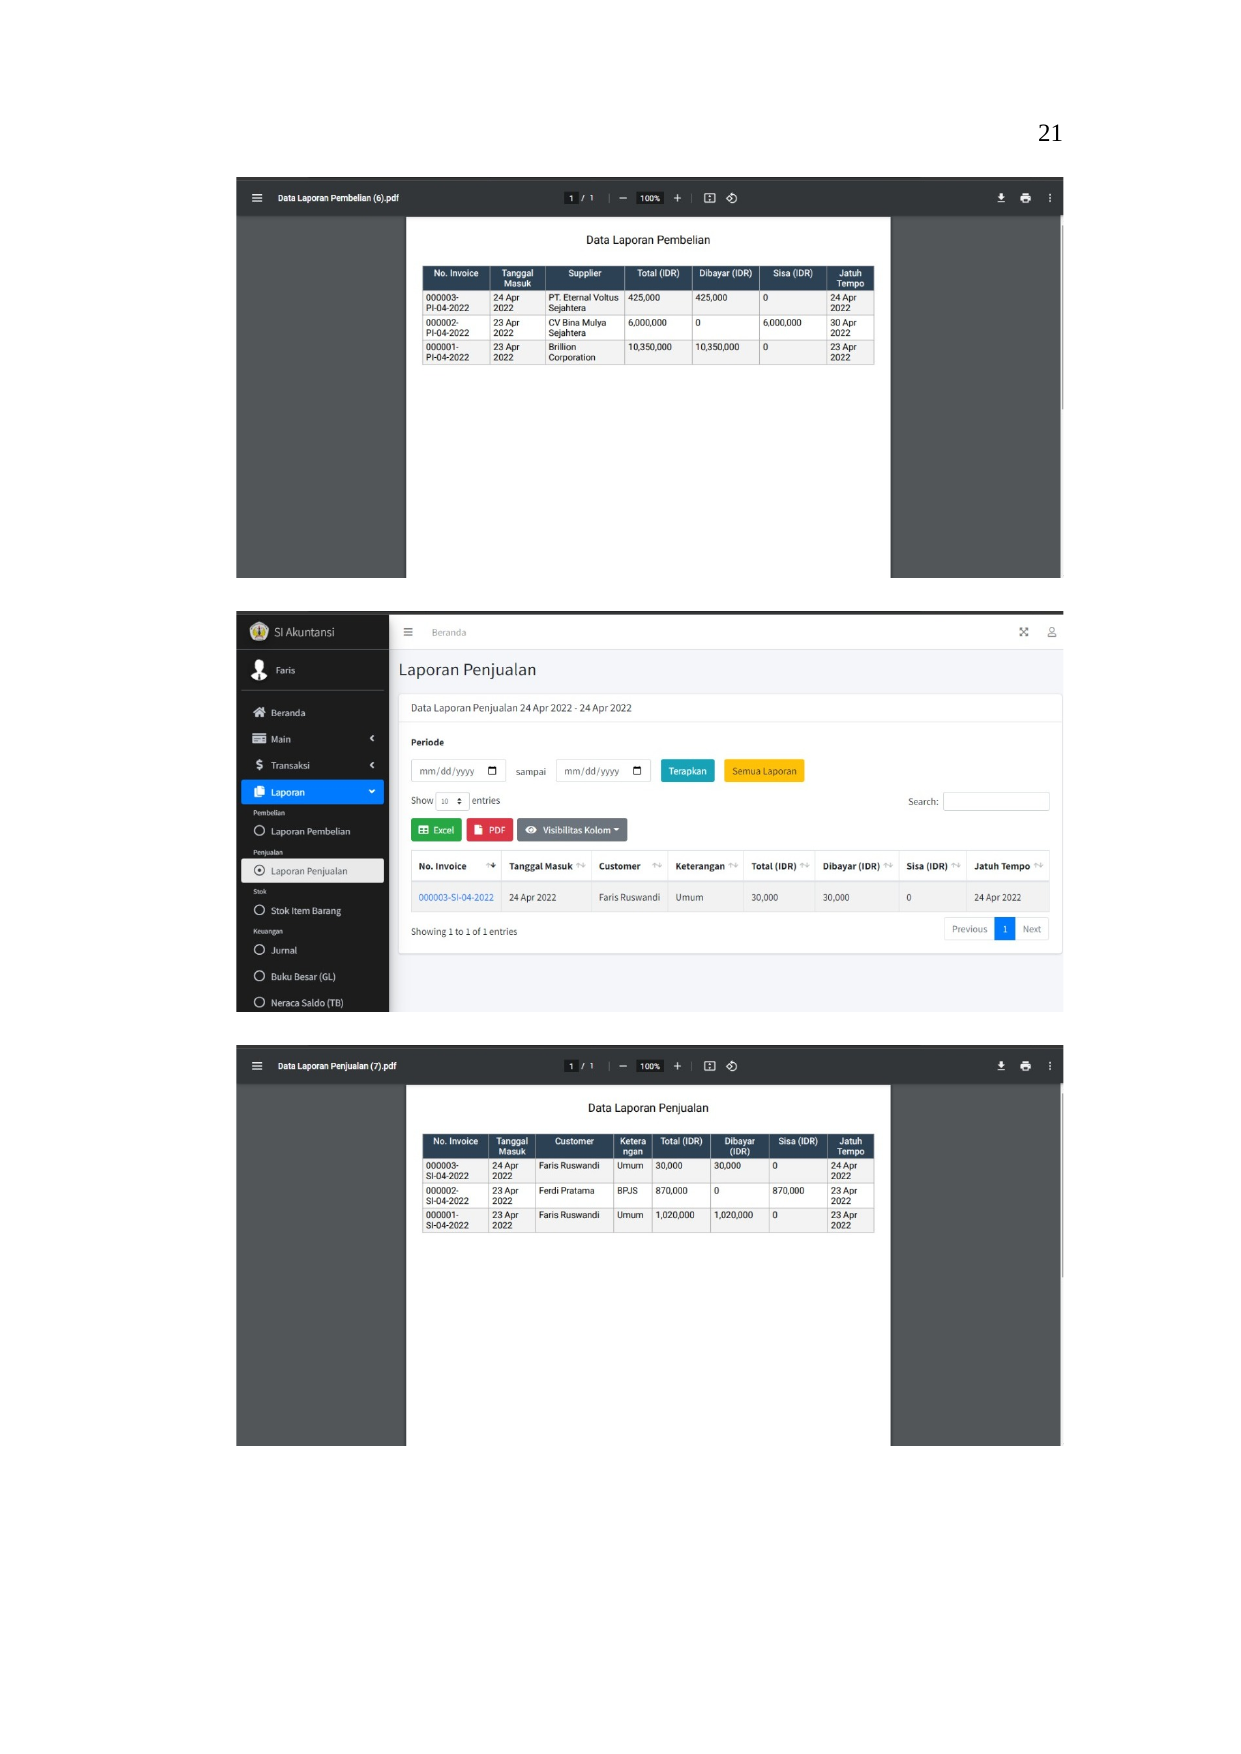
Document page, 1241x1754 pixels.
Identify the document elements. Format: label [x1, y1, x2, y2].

picture [236, 1045, 1064, 1446]
picture [236, 177, 1064, 578]
picture [236, 611, 1064, 1012]
